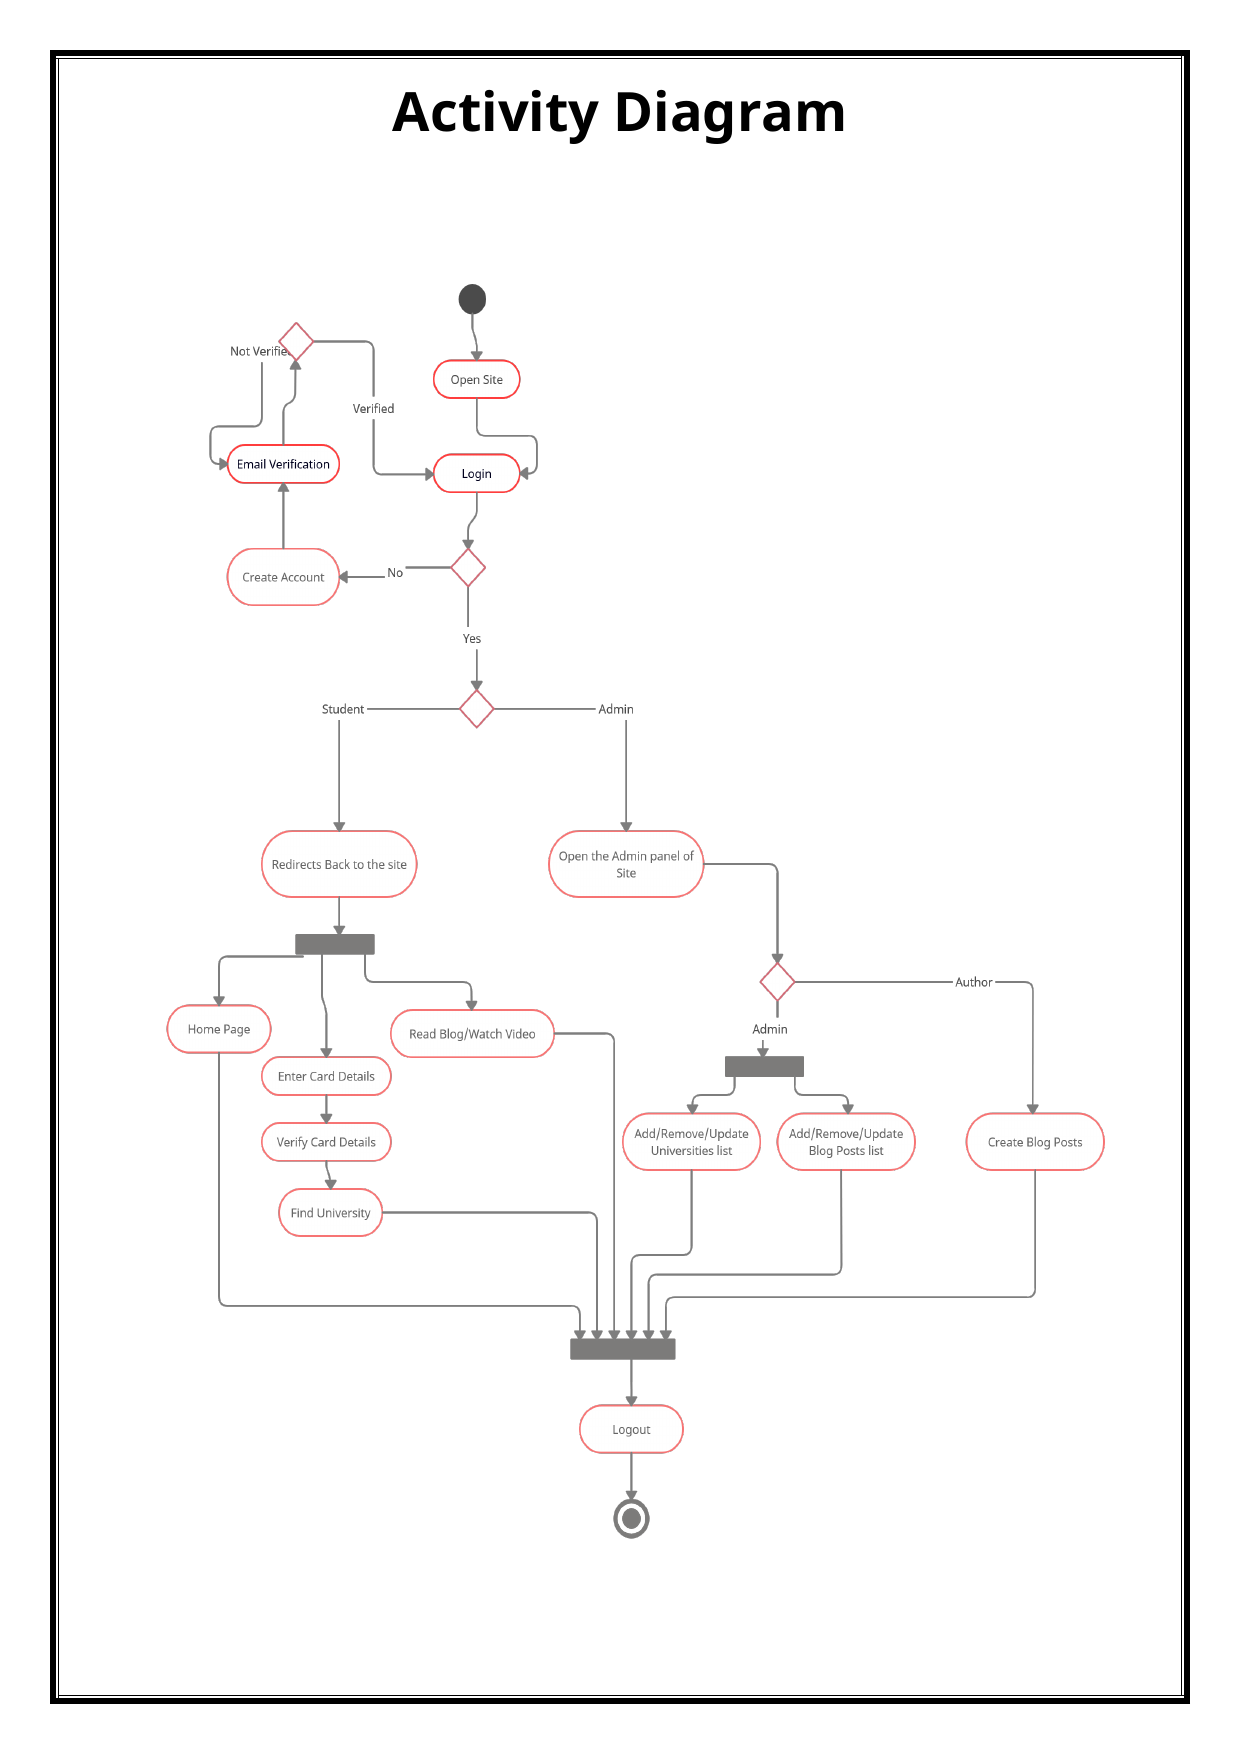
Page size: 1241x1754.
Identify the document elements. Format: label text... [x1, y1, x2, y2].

picture [150, 266, 1121, 1556]
text Activity Diagram [150, 74, 1090, 148]
